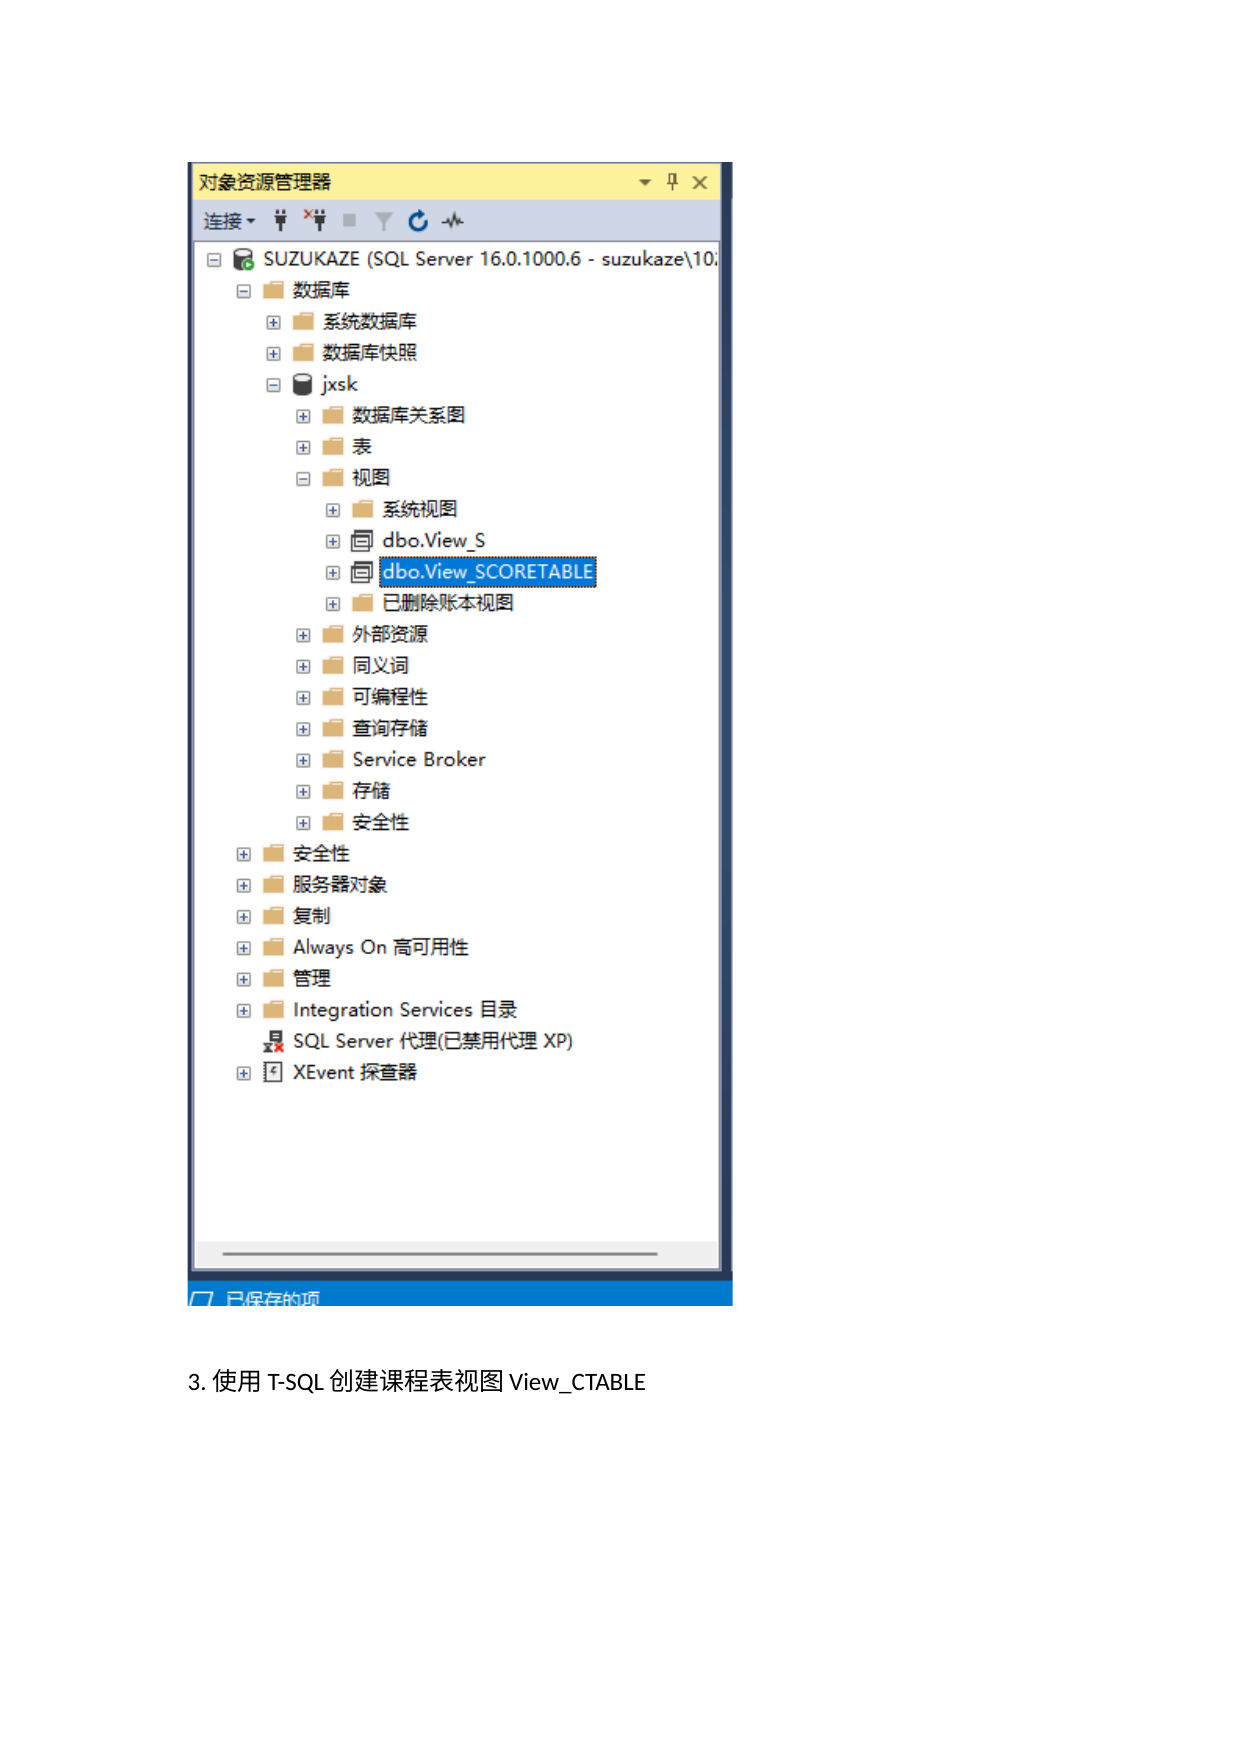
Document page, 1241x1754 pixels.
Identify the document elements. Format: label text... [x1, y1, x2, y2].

picture [187, 162, 733, 1306]
list 使用T-SQL创建课程表视图View_CTABLE [187, 1347, 1053, 1412]
